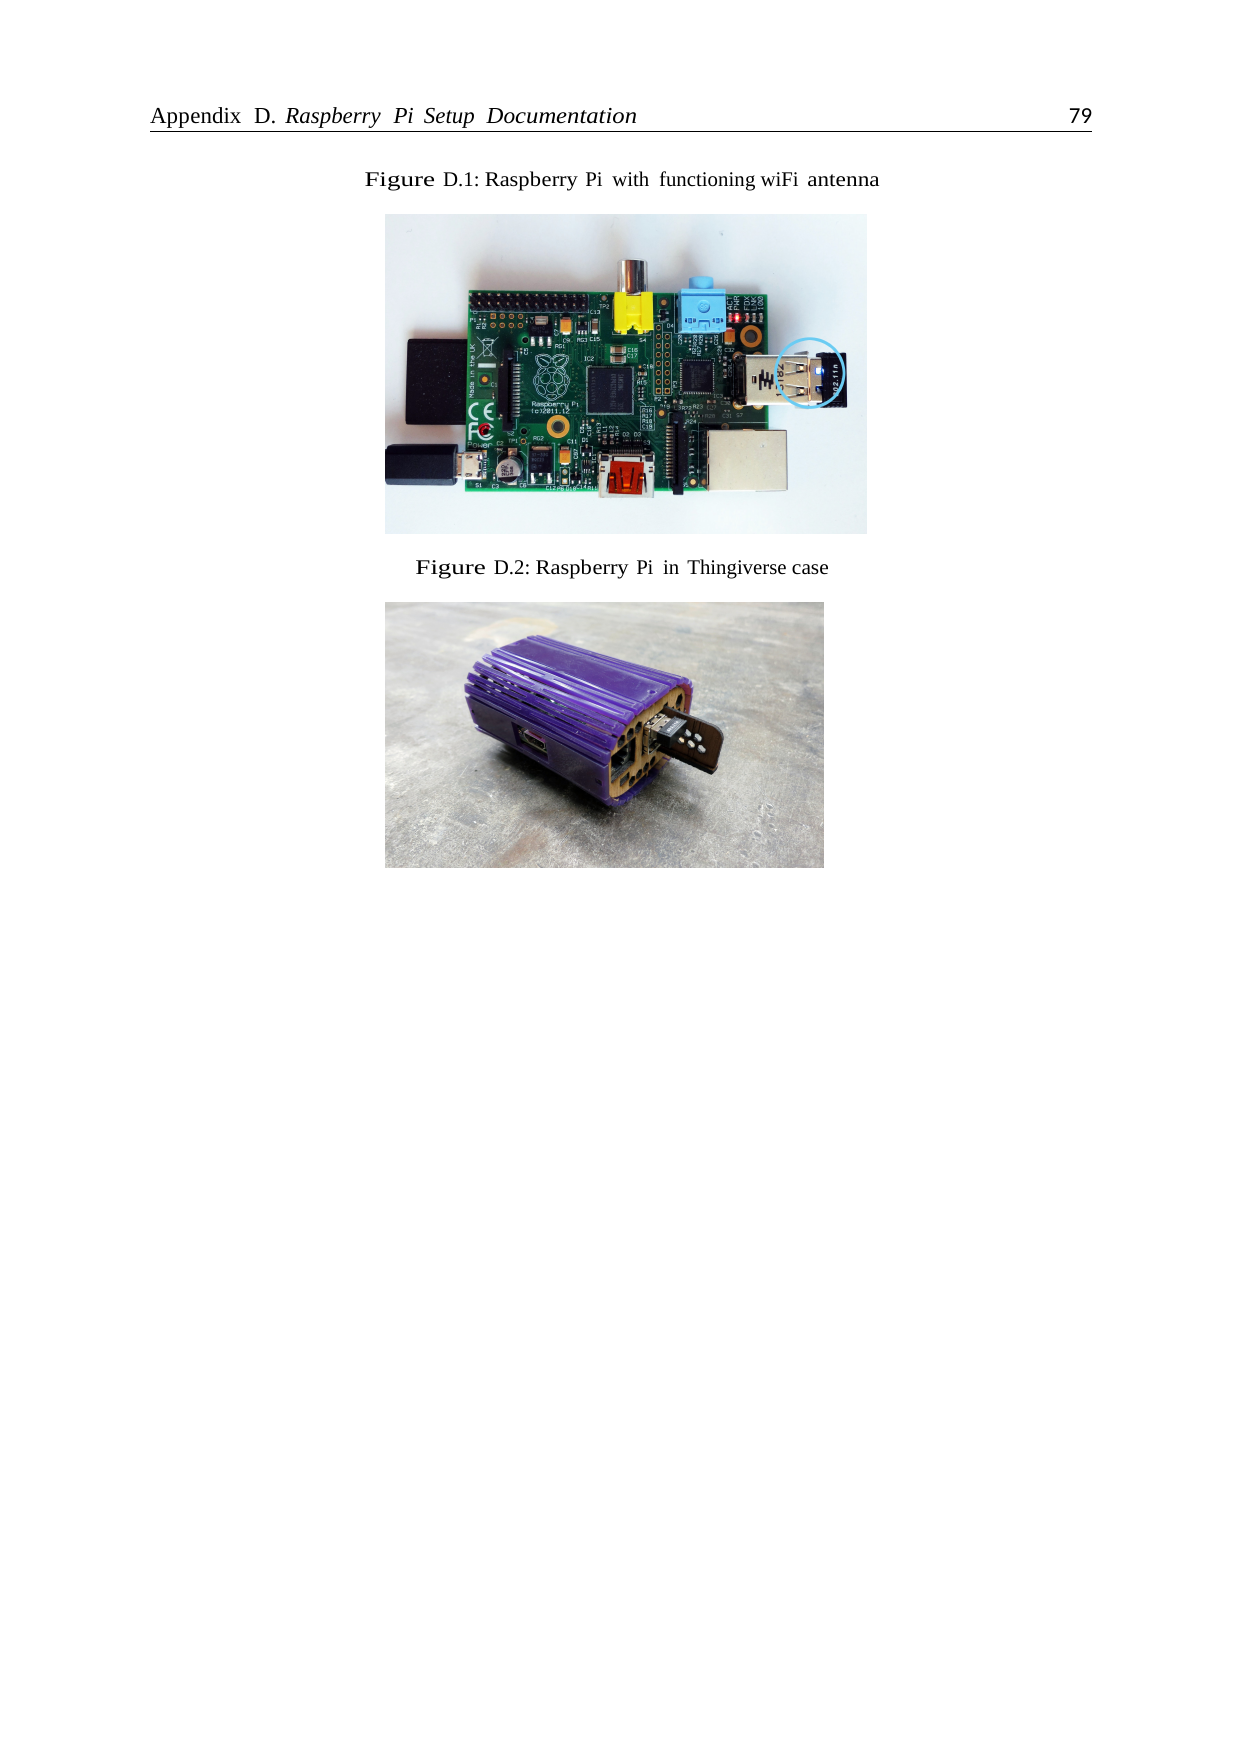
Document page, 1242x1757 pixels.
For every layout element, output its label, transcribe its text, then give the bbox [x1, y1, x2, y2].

text Figure D.1: Raspberry Pi with functioning wiFi antenna [350, 167, 894, 191]
picture [385, 602, 824, 868]
picture [385, 214, 867, 534]
text Figure D.2: Raspberry Pi in Thingiverse case [401, 555, 843, 579]
